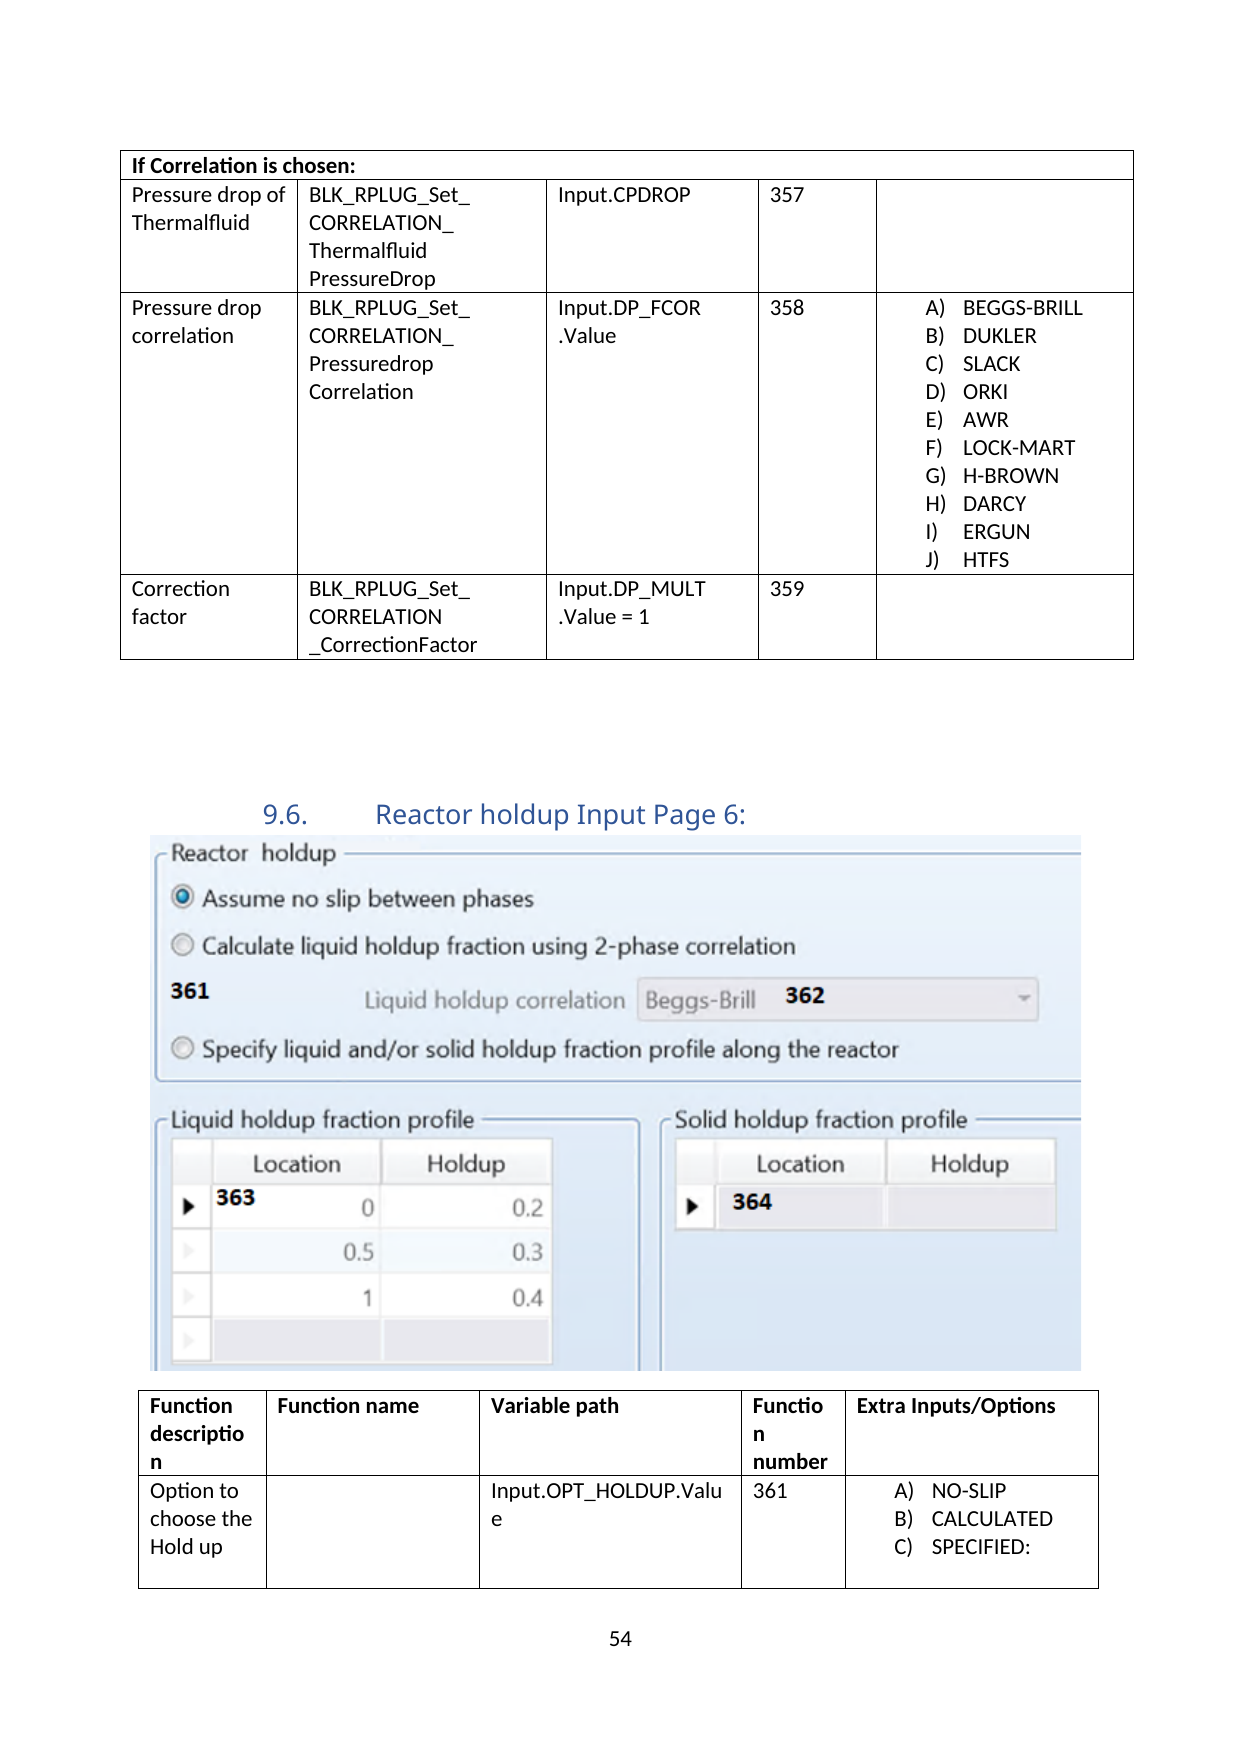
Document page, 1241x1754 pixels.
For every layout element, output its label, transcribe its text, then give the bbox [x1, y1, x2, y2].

table_cell 358 [759, 293, 876, 573]
picture [150, 835, 1082, 1371]
table_header Function name [267, 1391, 479, 1475]
table_cell BLK_RPLUG_Set_ CORRELATION_ Pressuredrop Correlation [298, 293, 546, 573]
table_cell BLK_RPLUG_Set_ CORRELATION _CorrectionFactor [298, 575, 546, 658]
table_cell BEGGS-BRILL DUKLER SLACK ORKI AWR LOCK-MART H-BROWN DARCY ERGUN HTFS [877, 293, 1133, 573]
table_header Function number [742, 1391, 845, 1475]
table_cell NO-SLIP CALCULATED SPECIFIED: [846, 1476, 1098, 1588]
table_cell BLK_RPLUG_Set_ CORRELATION_ Thermalfluid PressureDrop [298, 180, 546, 292]
table_cell 359 [759, 575, 876, 658]
table_cell Input.DP_FCOR .Value [547, 293, 758, 573]
table_cell Input.OPT_HOLDUP.Value [480, 1476, 741, 1588]
table_cell Input.CPDROP [547, 180, 758, 292]
table_cell Option to choose the Hold up [139, 1476, 266, 1588]
table_cell Input.DP_MULT .Value = 1 [547, 575, 758, 658]
table_cell Pressure drop of Thermalfluid [121, 180, 297, 292]
table_cell Correction factor [121, 575, 297, 658]
table_header Variable path [480, 1391, 741, 1475]
table_cell 357 [759, 180, 876, 292]
table_header Function description [139, 1391, 266, 1475]
table_header Extra Inputs/Options [846, 1391, 1098, 1475]
subtitle Reactor holdup Input Page 6: [262, 796, 1090, 832]
table_cell 361 [742, 1476, 845, 1588]
table_cell If Correlation is chosen: [121, 151, 1133, 179]
table_cell [877, 575, 1133, 658]
table_cell [877, 180, 1133, 292]
table_cell Pressure drop correlation [121, 293, 297, 573]
table_cell [267, 1476, 479, 1588]
